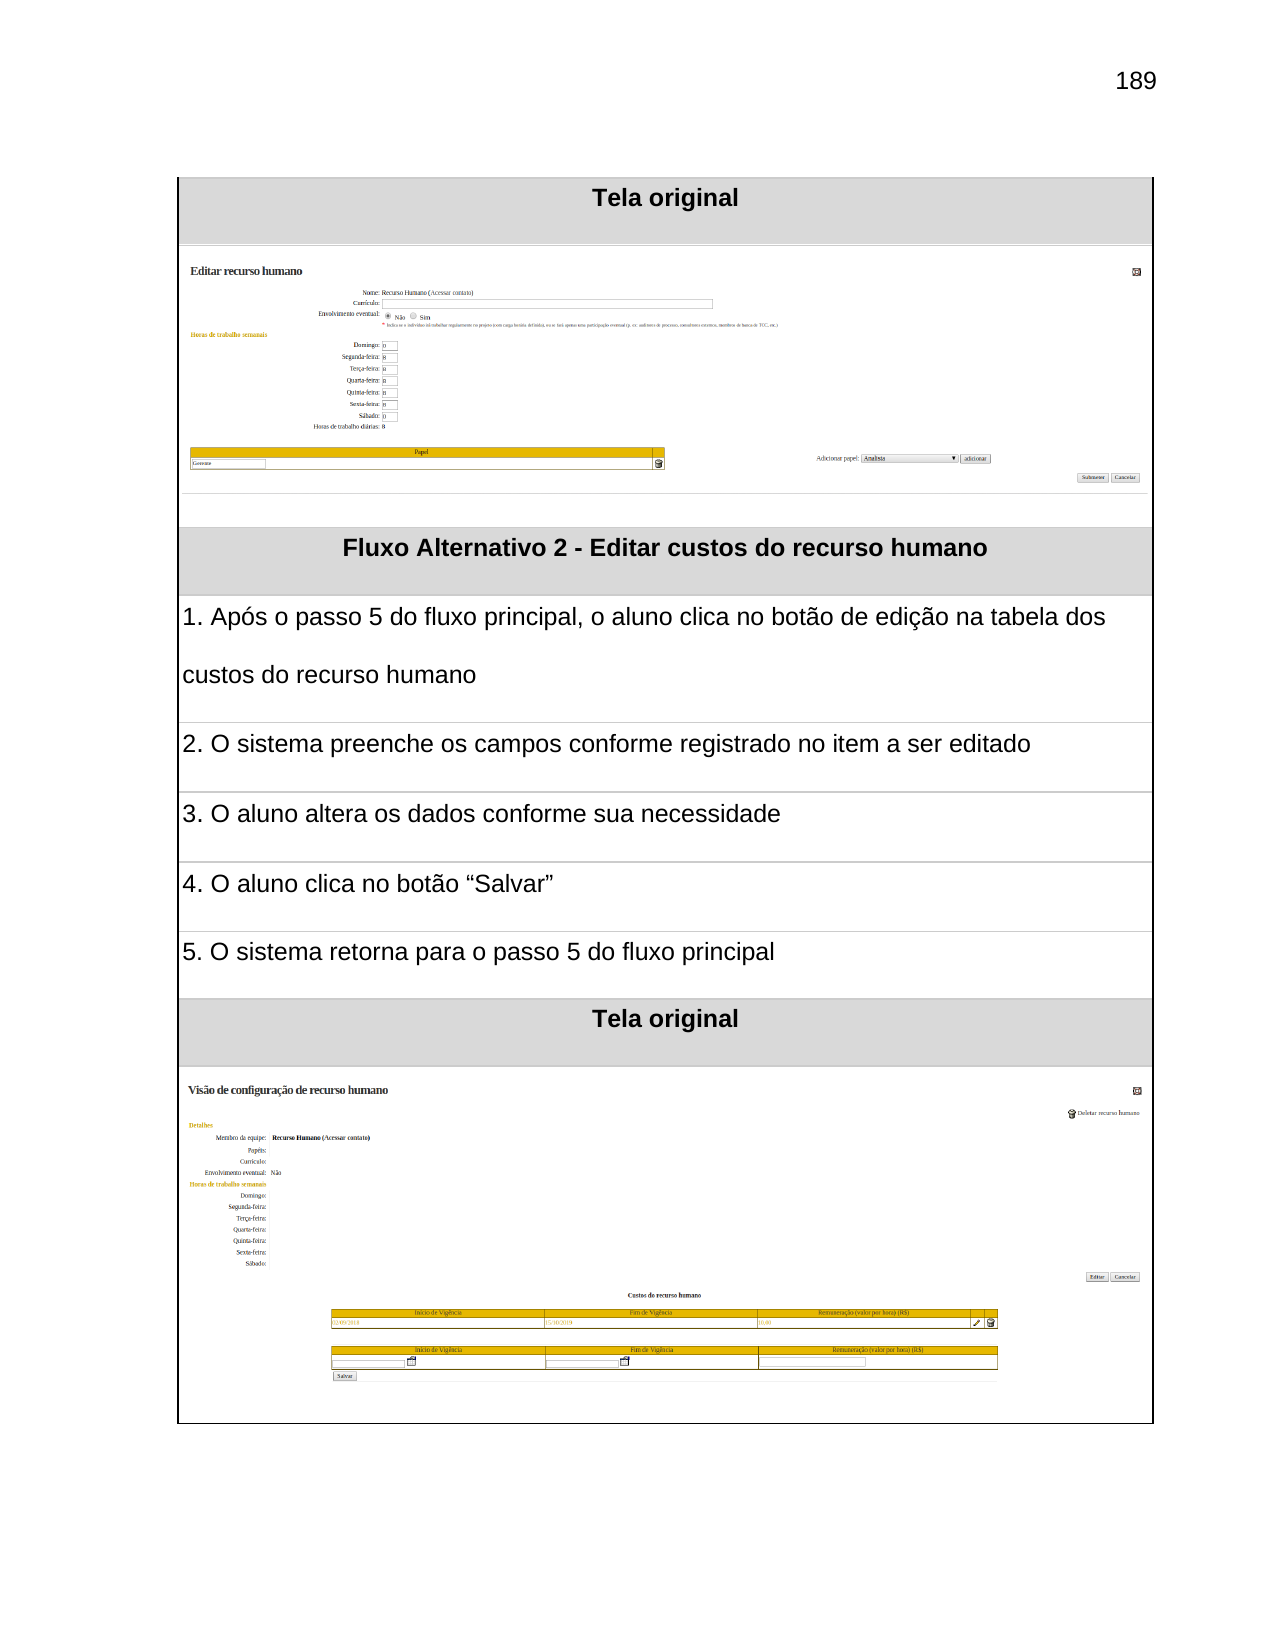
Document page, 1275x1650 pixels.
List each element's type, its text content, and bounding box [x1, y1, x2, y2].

picture [182, 250, 1148, 494]
table_cell Tela original [179, 179, 1152, 244]
table_cell 2. O sistema preenche os campos conforme registrado no item a ser editado [179, 723, 1152, 791]
table_cell 3. O aluno altera os dados conforme sua necessidade [179, 793, 1152, 861]
table_cell 1. Após o passo 5 do fluxo principal, o aluno clica no botão de edição na tabela dos custos do recurso humano [179, 596, 1152, 721]
table_cell Tela original [179, 1000, 1152, 1065]
picture [182, 1071, 1148, 1390]
table_cell [179, 246, 1152, 527]
table_cell Fluxo Alternativo 2 - Editar custos do recurso humano [179, 528, 1152, 594]
table_cell 5. O sistema retorna para o passo 5 do fluxo principal [179, 932, 1152, 998]
table_cell 4. O aluno clica no botão “Salvar” [179, 863, 1152, 931]
table_cell [179, 1067, 1152, 1423]
